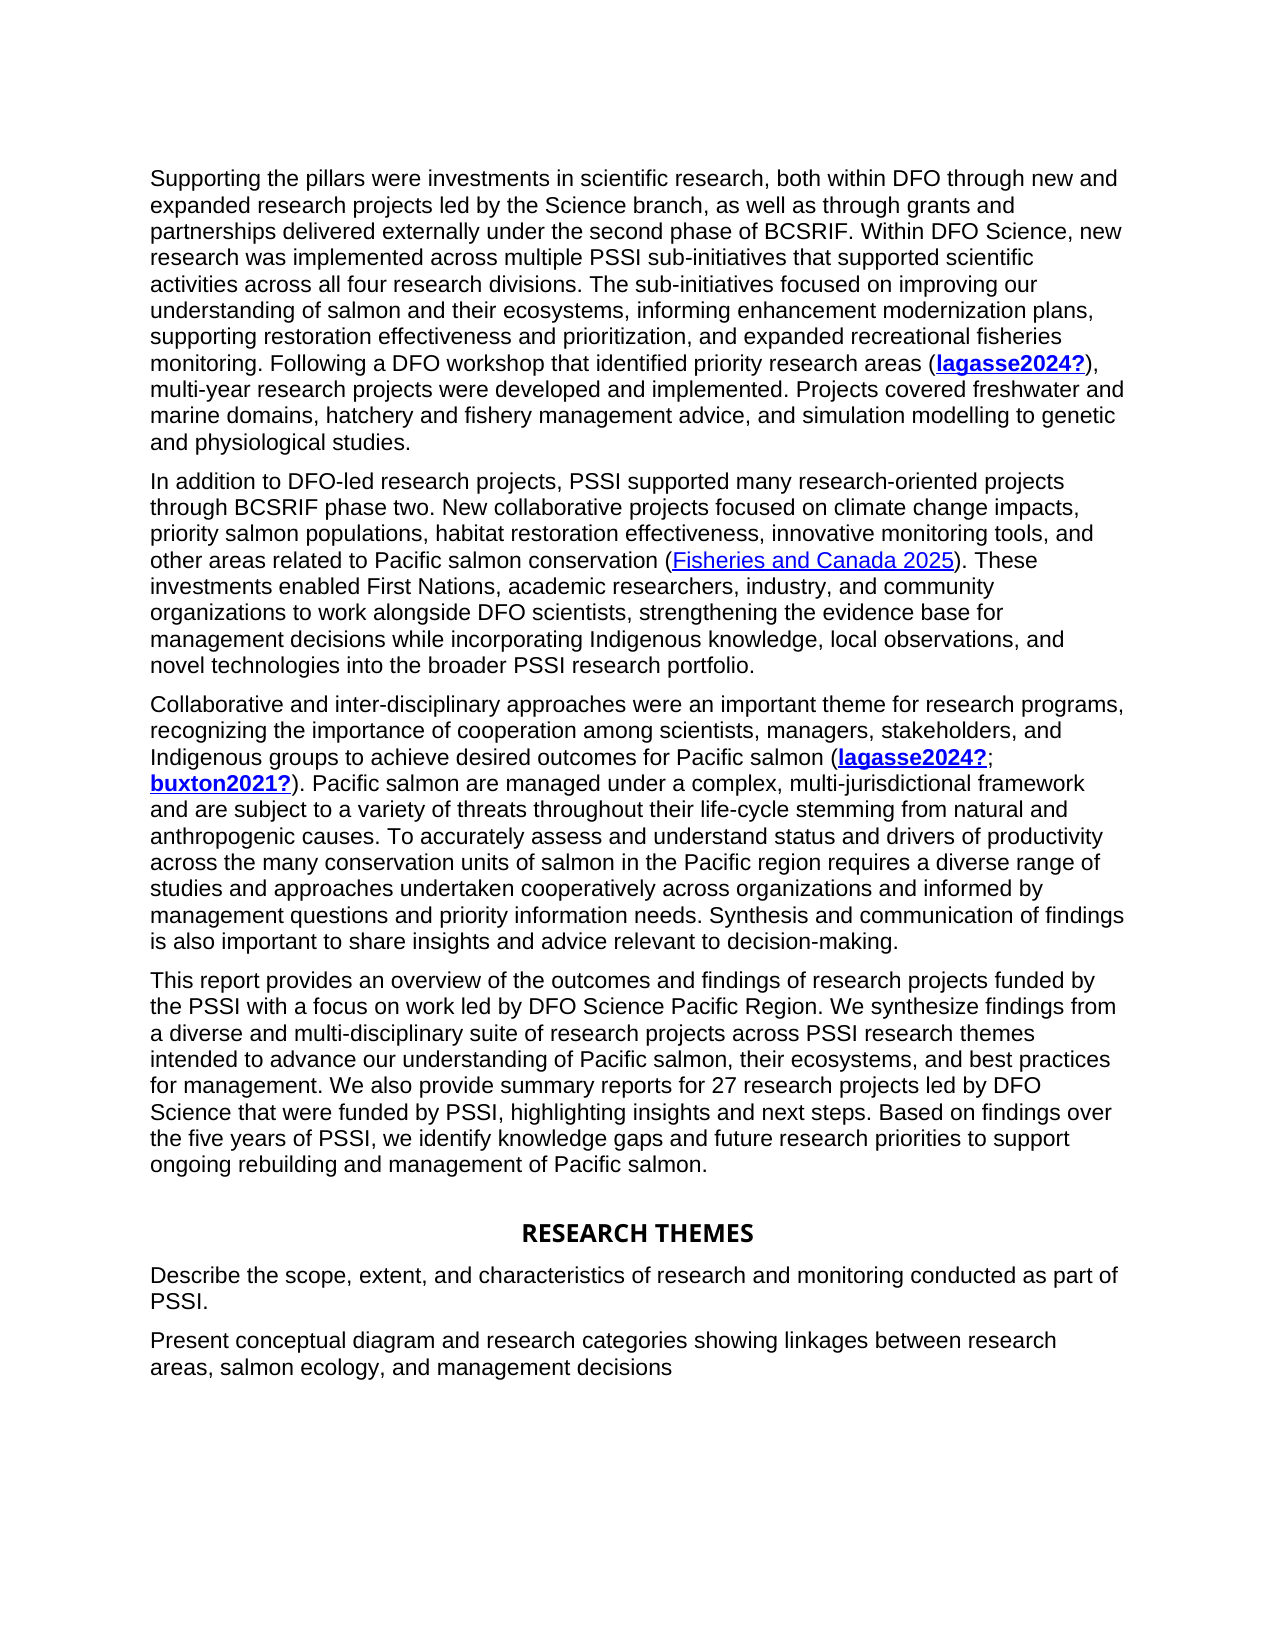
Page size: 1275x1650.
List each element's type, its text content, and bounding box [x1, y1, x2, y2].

text Present conceptual diagram and research categories showing linkages between research areas, salmon ecology, and management decisions [150, 1327, 1125, 1380]
subtitle Research Themes [150, 1215, 1125, 1249]
text Supporting the pillars were investments in scientific research, both within DFO through new and expanded research projects led by the Science branch, as well as through grants and partnerships delivered externally under the second phase of BCSRIF. Within DFO Science, new research was implemented across multiple PSSI sub-initiatives that supported scientific activities across all four research divisions. The sub-initiatives focused on improving our understanding of salmon and their ecosystems, informing enhancement modernization plans, supporting restoration effectiveness and prioritization, and expanded recreational fisheries monitoring. Following a DFO workshop that identified priority research areas (lagasse2024?), multi-year research projects were developed and implemented. Projects covered freshwater and marine domains, hatchery and fishery management advice, and simulation modelling to genetic and physiological studies. [150, 165, 1125, 455]
text This report provides an overview of the outcomes and findings of research projects funded by the PSSI with a focus on work led by DFO Science Pacific Region. We synthesize findings from a diverse and multi-disciplinary suite of research projects across PSSI research themes intended to advance our understanding of Pacific salmon, their ecosystems, and best practices for management. We also provide summary reports for 27 research projects led by DFO Science that were funded by PSSI, highlighting insights and next steps. Based on findings over the five years of PSSI, we identify knowledge gaps and future research priorities to support ongoing rebuilding and management of Pacific salmon. [150, 967, 1125, 1178]
text Describe the scope, extent, and characteristics of research and monitoring conducted as part of PSSI. [150, 1262, 1125, 1314]
text In addition to DFO-led research projects, PSSI supported many research-oriented projects through BCSRIF phase two. New collaborative projects focused on climate change impacts, priority salmon populations, habitat restoration effectiveness, innovative monitoring tools, and other areas related to Pacific salmon conservation (Fisheries and Canada 2025). These investments enabled First Nations, academic researchers, industry, and community organizations to work alongside DFO scientists, strengthening the evidence base for management decisions while incorporating Indigenous knowledge, local observations, and novel technologies into the broader PSSI research portfolio. [150, 468, 1125, 678]
text Collaborative and inter-disciplinary approaches were an important theme for research programs, recognizing the importance of cooperation among scientists, managers, stakeholders, and Indigenous groups to achieve desired outcomes for Pacific salmon (lagasse2024?; buxton2021?). Pacific salmon are managed under a complex, multi-jurisdictional framework and are subject to a variety of threats throughout their life-cycle stemming from natural and anthropogenic causes. To accurately assess and understand status and drivers of productivity across the many conservation units of salmon in the Pacific region requires a diverse range of studies and approaches undertaken cooperatively across organizations and informed by management questions and priority information needs. Synthesis and communication of findings is also important to share insights and advice relevant to decision-making. [150, 691, 1125, 954]
